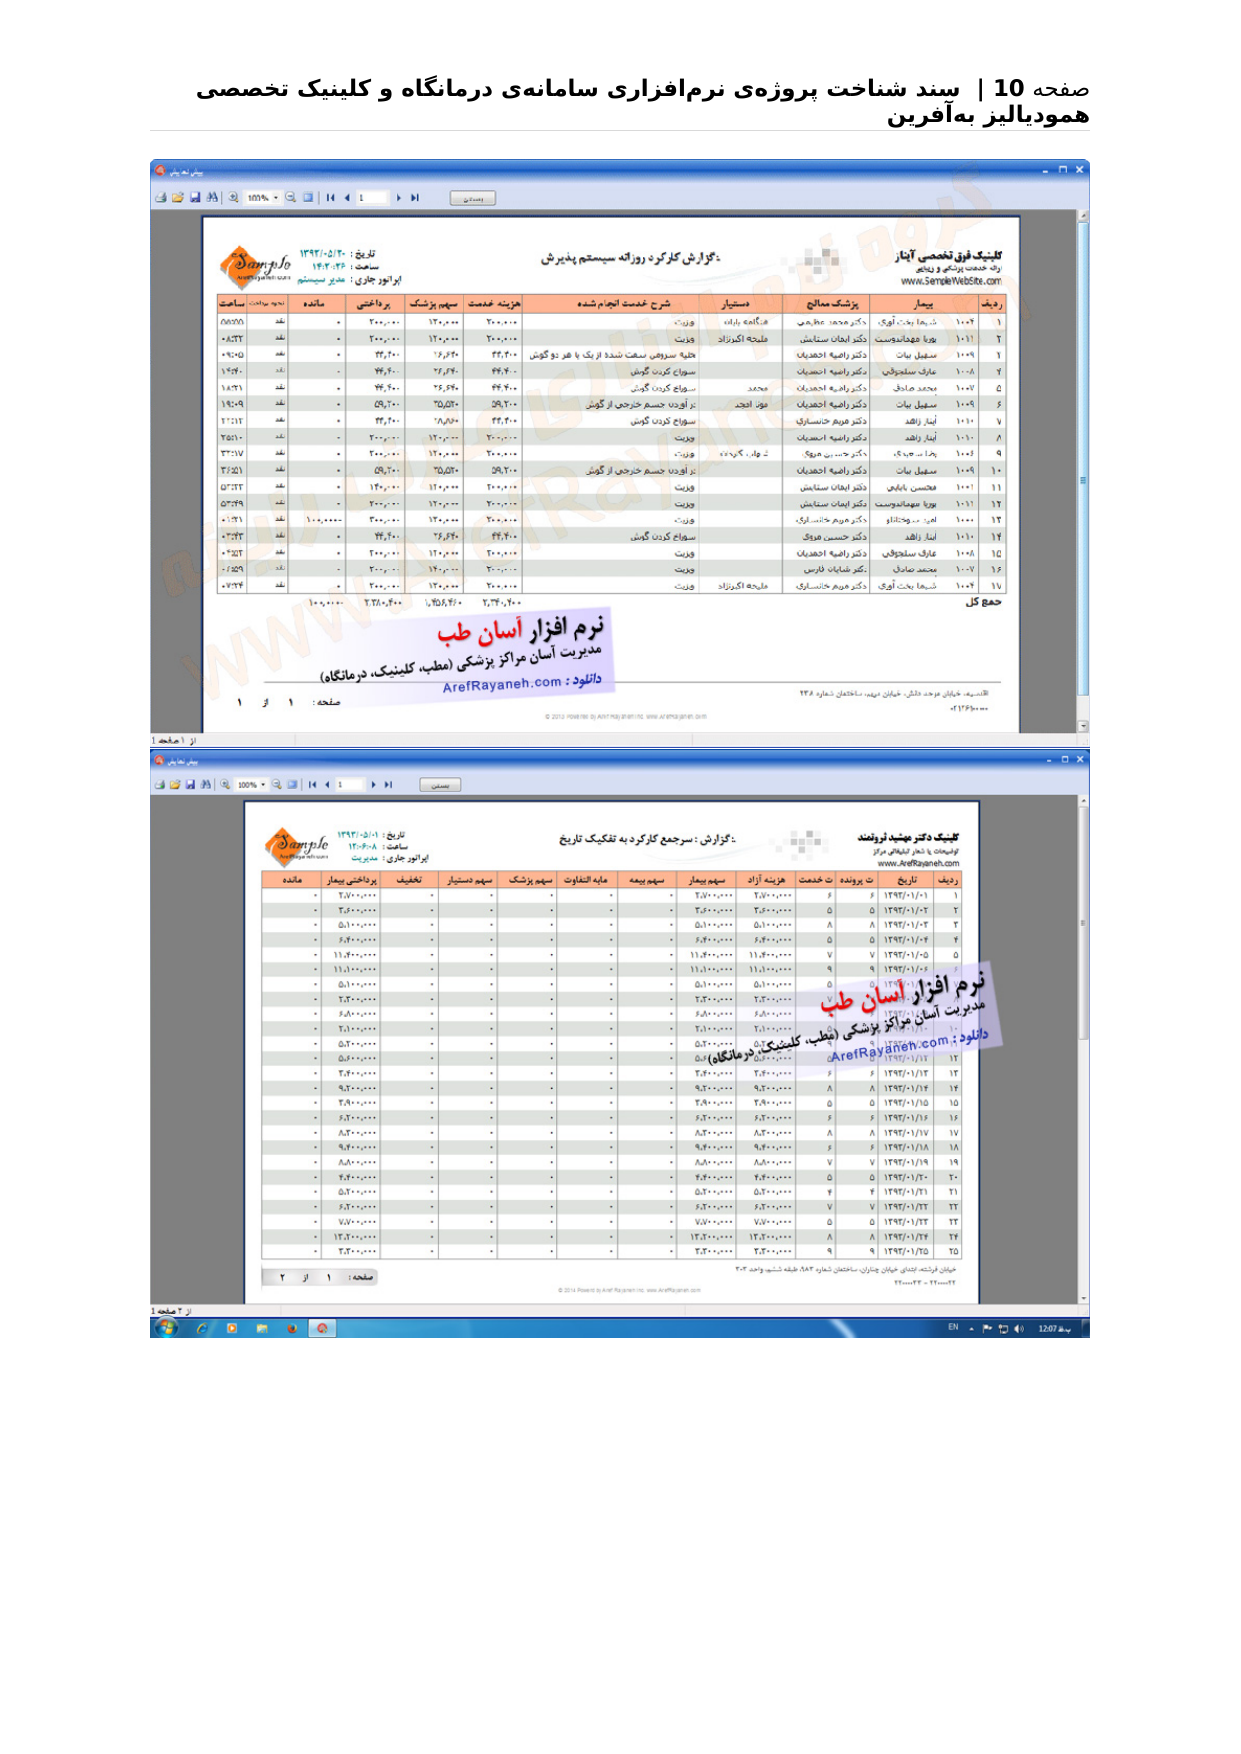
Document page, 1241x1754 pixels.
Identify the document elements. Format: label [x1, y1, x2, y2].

picture [150, 749, 1090, 1338]
picture [150, 159, 1090, 748]
